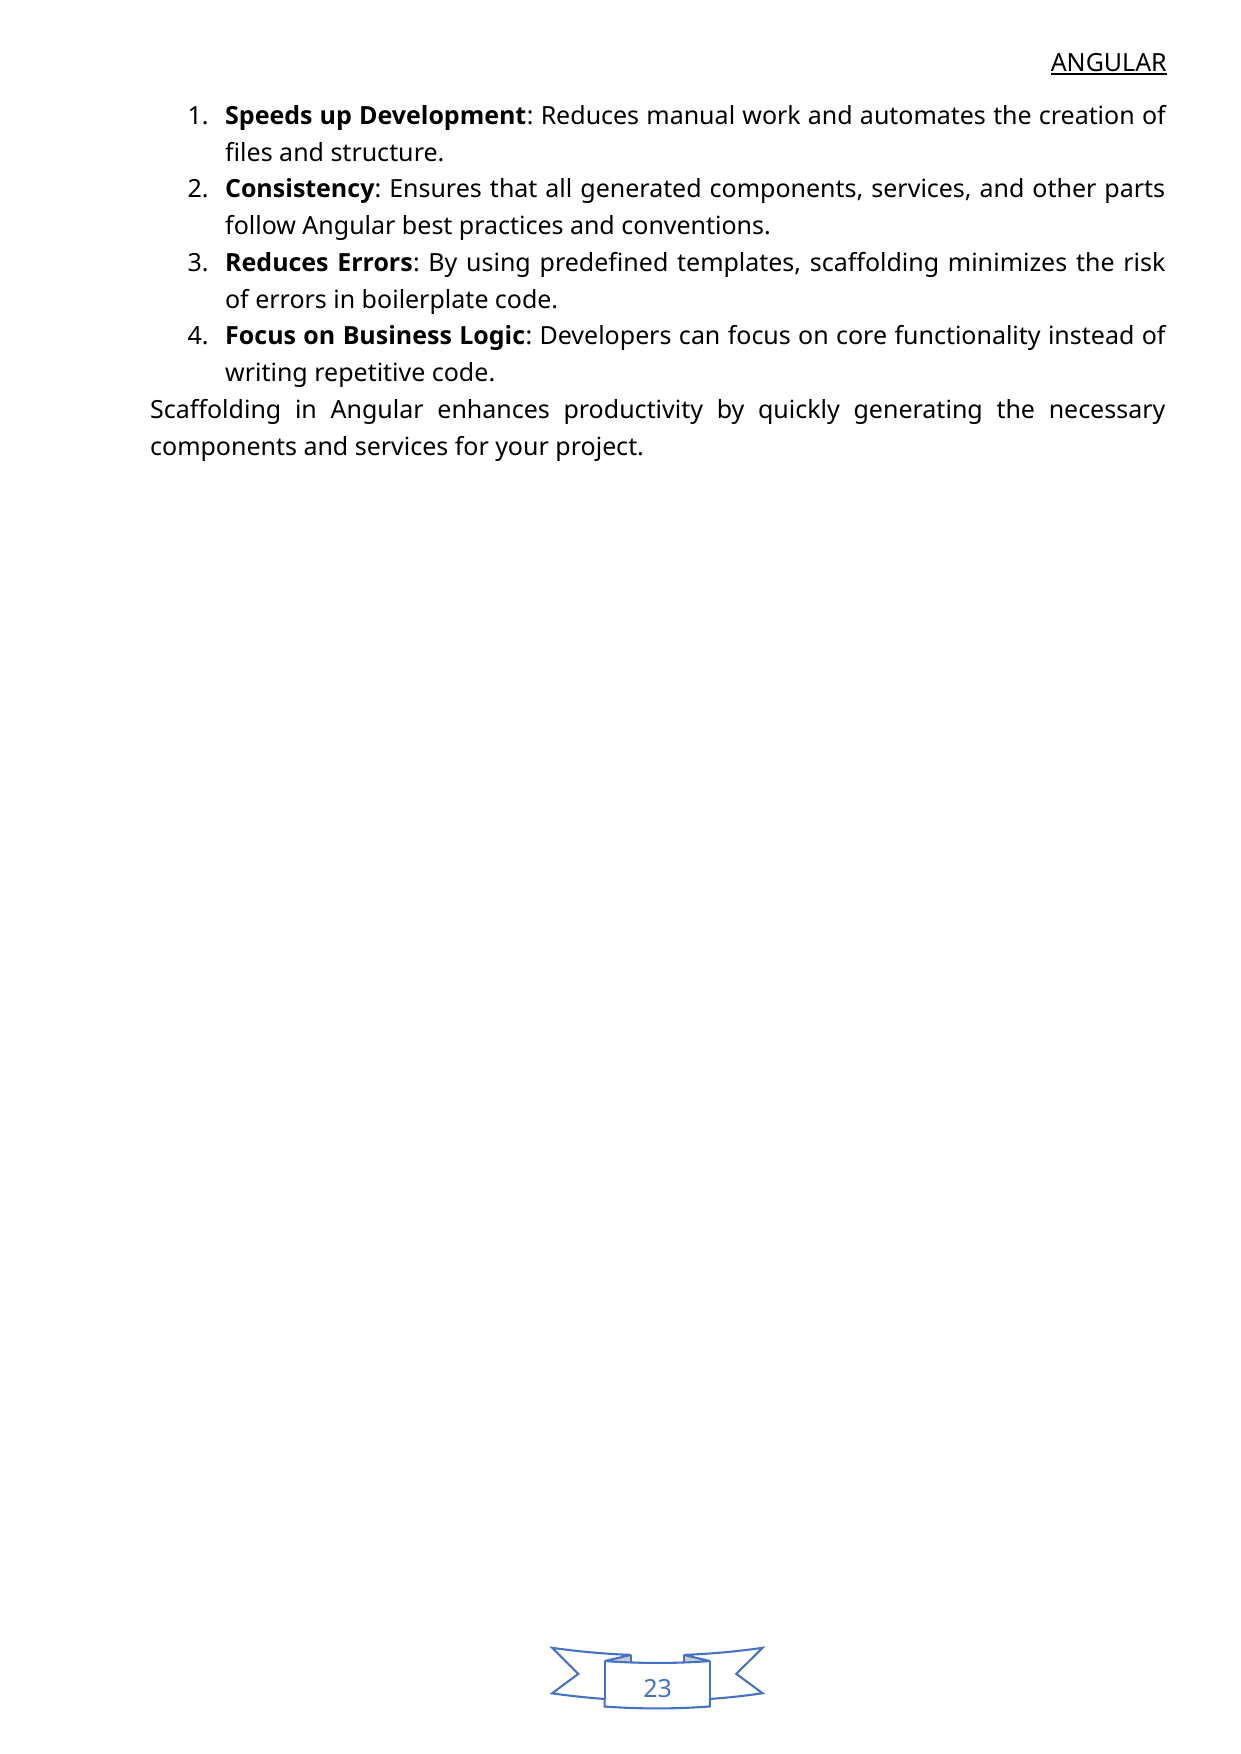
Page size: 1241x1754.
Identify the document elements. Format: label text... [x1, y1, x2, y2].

list Reduces Errors: By using predefined templates, scaffolding minimizes the risk of errors in boilerplate code. [187, 244, 1167, 315]
list Consistency: Ensures that all generated components, services, and other parts follow Angular best practices and conventions. [187, 171, 1167, 242]
list Speeds up Development: Reduces manual work and automates the creation of files and structure. [187, 97, 1167, 168]
list Focus on Business Logic: Developers can focus on core functionality instead of writing repetitive code. [187, 318, 1167, 389]
text Scaffolding in Angular enhances productivity by quickly generating the necessary components and services for your project. [150, 392, 1167, 462]
